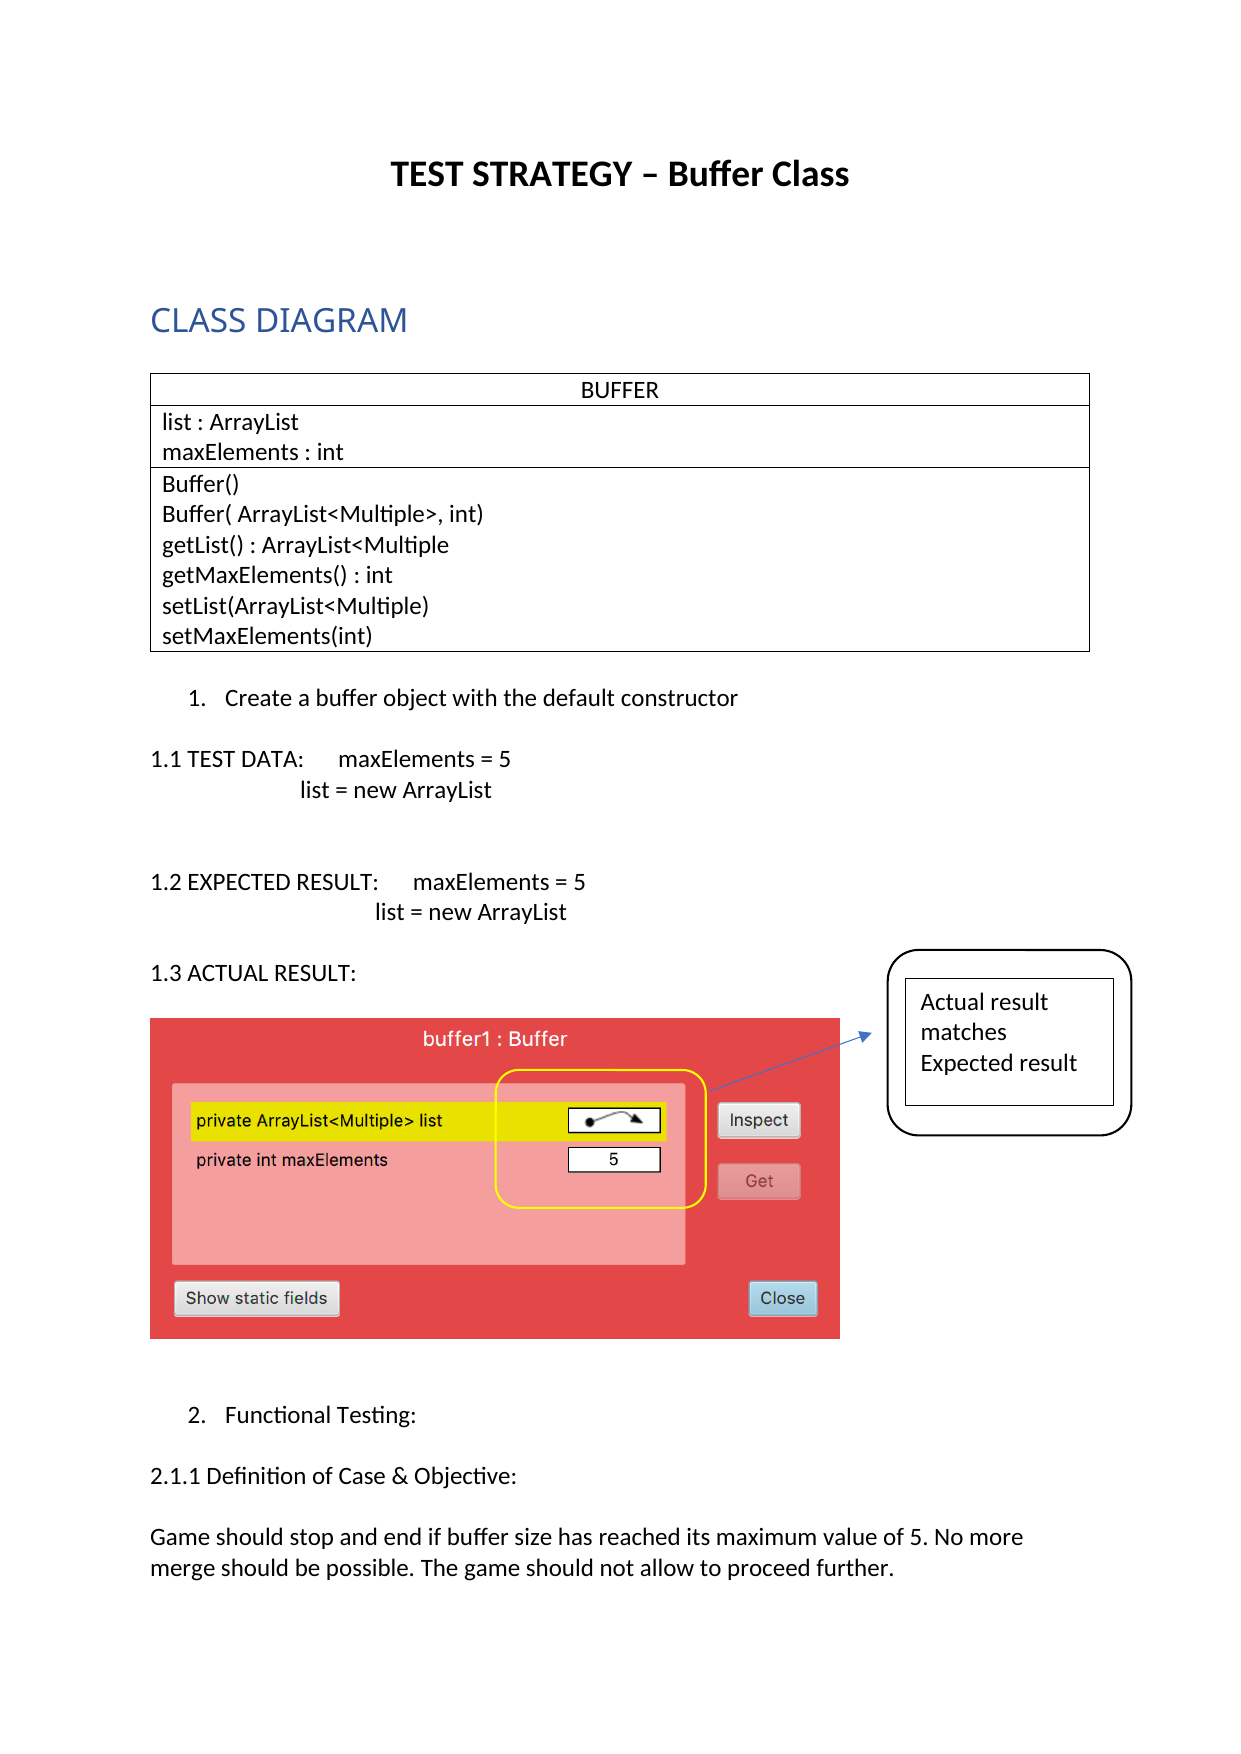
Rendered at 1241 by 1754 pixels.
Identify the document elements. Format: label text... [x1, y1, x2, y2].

text 1.1 TEST DATA: maxElements = 5 [150, 743, 1090, 774]
text 1.3 ACTUAL RESULT: [889, 957, 1090, 988]
table_cell list : ArrayList maxElements : int [151, 406, 1089, 467]
text Game should stop and end if buffer size has reached its maximum value of 5. No more merge should be possible. The game should not allow to proceed further. [150, 1521, 1090, 1582]
text 2.1.1 Definition of Case & Objective: [150, 1460, 1090, 1491]
text 1.2 EXPECTED RESULT: maxElements = 5 [150, 866, 1090, 896]
list Functional Testing: [187, 1399, 1090, 1430]
text list = new ArrayList [225, 774, 1090, 804]
text 1.3 ACTUAL RESULT: [150, 957, 896, 988]
table_cell Buffer() Buffer( ArrayList<Multiple>, int) getList() : ArrayList<Multiple getMaxElements() : int setList(ArrayList<Multiple) setMaxElements(int) [151, 468, 1089, 651]
text list = new ArrayList [300, 896, 1090, 927]
subtitle CLASS DIAGRAM [150, 297, 1090, 343]
table_header BUFFER [151, 374, 1089, 405]
list Create a buffer object with the default constructor [187, 682, 1090, 713]
picture [150, 1018, 840, 1339]
text TEST STRATEGY – Buffer Class [150, 150, 1090, 196]
